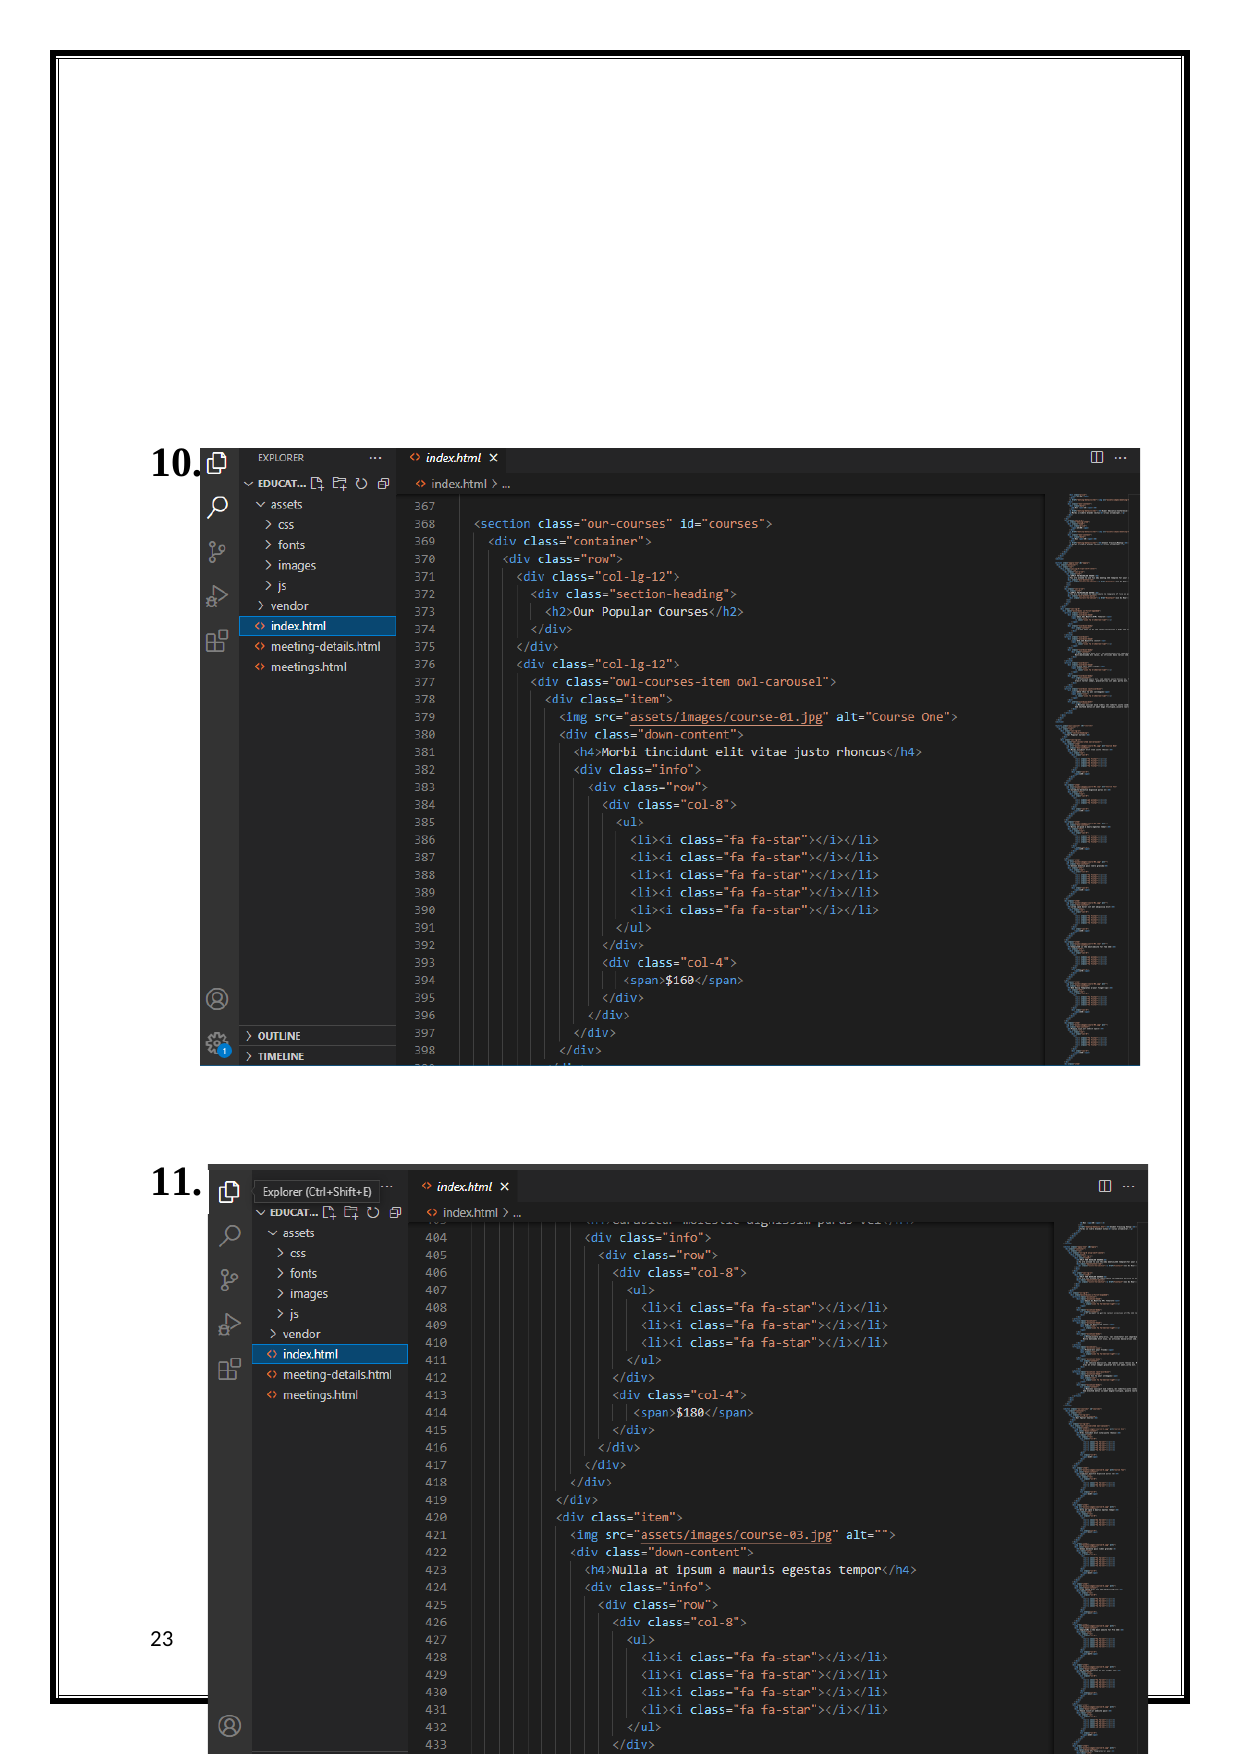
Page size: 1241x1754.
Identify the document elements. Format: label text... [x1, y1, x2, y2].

picture [200, 448, 1141, 1066]
text 11. [150, 1156, 1090, 1204]
picture [207, 1164, 1149, 1754]
text 10. [150, 437, 1090, 485]
